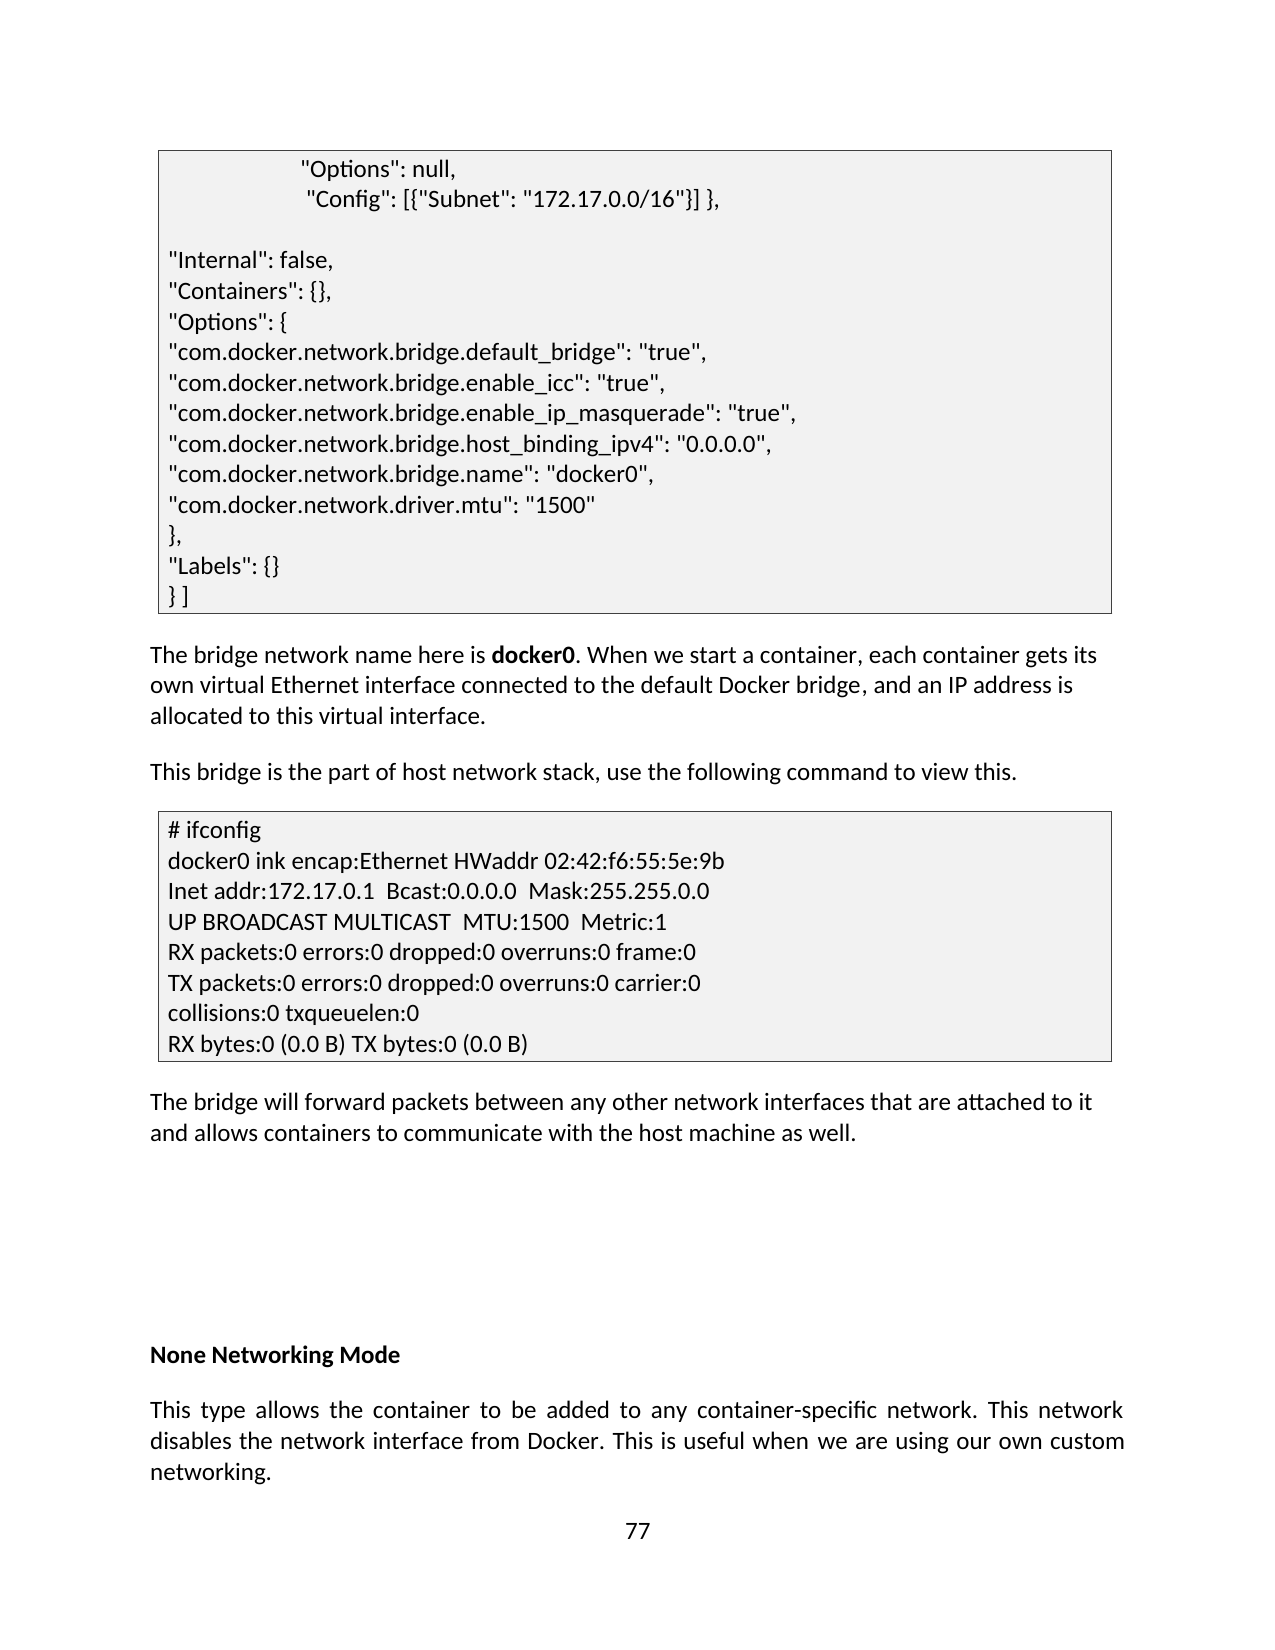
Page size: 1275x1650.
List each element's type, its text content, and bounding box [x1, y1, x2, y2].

text RX bytes:0 (0.0 B) TX bytes:0 (0.0 B) [159, 1025, 1111, 1061]
text }, [159, 516, 1111, 547]
text This bridge is the part of host network stack, use the following command to view this. [150, 756, 1125, 786]
text "com.docker.network.bridge.default_bridge": "true", [159, 333, 1111, 364]
text "com.docker.network.bridge.enable_icc": "true", [159, 364, 1111, 394]
text The bridge network name here is docker0. When we start a container, each container gets its own virtual Ethernet interface connected to the default Docker bridge, and an IP address is allocated to this virtual interface. [150, 639, 1125, 731]
text None Networking Mode [150, 1339, 1125, 1370]
text # ifconfig [159, 812, 1111, 842]
text "Internal": false, [159, 242, 1111, 272]
text "com.docker.network.driver.mtu": "1500" [159, 486, 1111, 516]
text docker0 ink encap:Ethernet HWaddr 02:42:f6:55:5e:9b [159, 842, 1111, 872]
text "Containers": {}, [159, 272, 1111, 303]
text collisions:0 txqueuelen:0 [159, 994, 1111, 1025]
text This type allows the container to be added to any container-specific network. This network disables the network interface from Docker. This is useful when we are using our own custom networking. [150, 1395, 1125, 1486]
text "com.docker.network.bridge.name": "docker0", [159, 455, 1111, 486]
text "Options": null, [159, 151, 1111, 181]
text } ] [159, 577, 1111, 613]
text "Options": { [159, 303, 1111, 333]
text UP BROADCAST MULTICAST MTU:1500 Metric:1 [159, 903, 1111, 933]
text TX packets:0 errors:0 dropped:0 overruns:0 carrier:0 [159, 964, 1111, 994]
text The bridge will forward packets between any other network interfaces that are attached to it and allows containers to communicate with the host machine as well. [150, 1087, 1125, 1148]
text "com.docker.network.bridge.host_binding_ipv4": "0.0.0.0", [159, 425, 1111, 455]
text "Labels": {} [159, 547, 1111, 577]
text Inet addr:172.17.0.1 Bcast:0.0.0.0 Mask:255.255.0.0 [159, 872, 1111, 903]
text "com.docker.network.bridge.enable_ip_masquerade": "true", [159, 394, 1111, 425]
text RX packets:0 errors:0 dropped:0 overruns:0 frame:0 [159, 933, 1111, 964]
text "Config": [{"Subnet": "172.17.0.0/16"}] }, [159, 181, 1111, 211]
